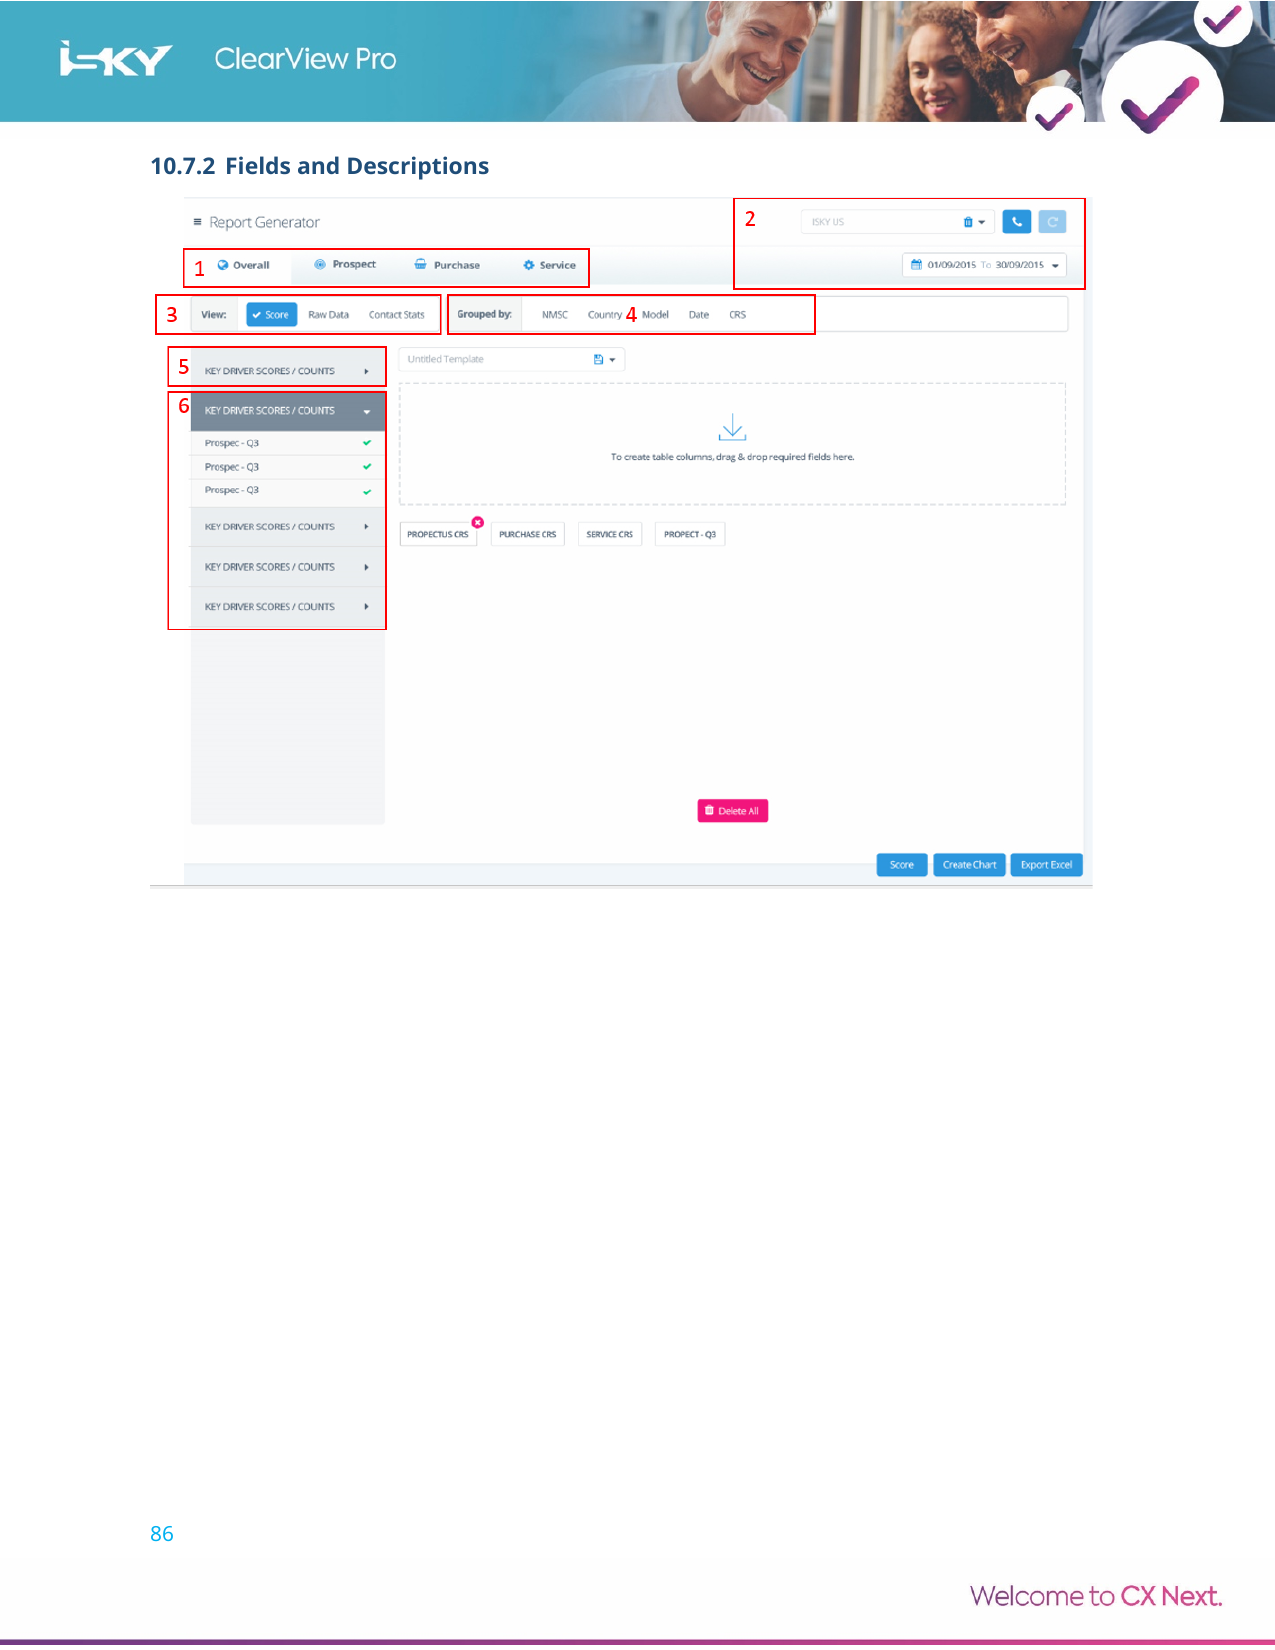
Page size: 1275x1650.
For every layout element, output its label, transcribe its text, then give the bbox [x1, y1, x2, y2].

subtitle Fields and Descriptions [150, 150, 1125, 181]
picture [150, 181, 1093, 889]
picture [0, 1558, 1275, 1645]
picture [0, 1, 1275, 139]
